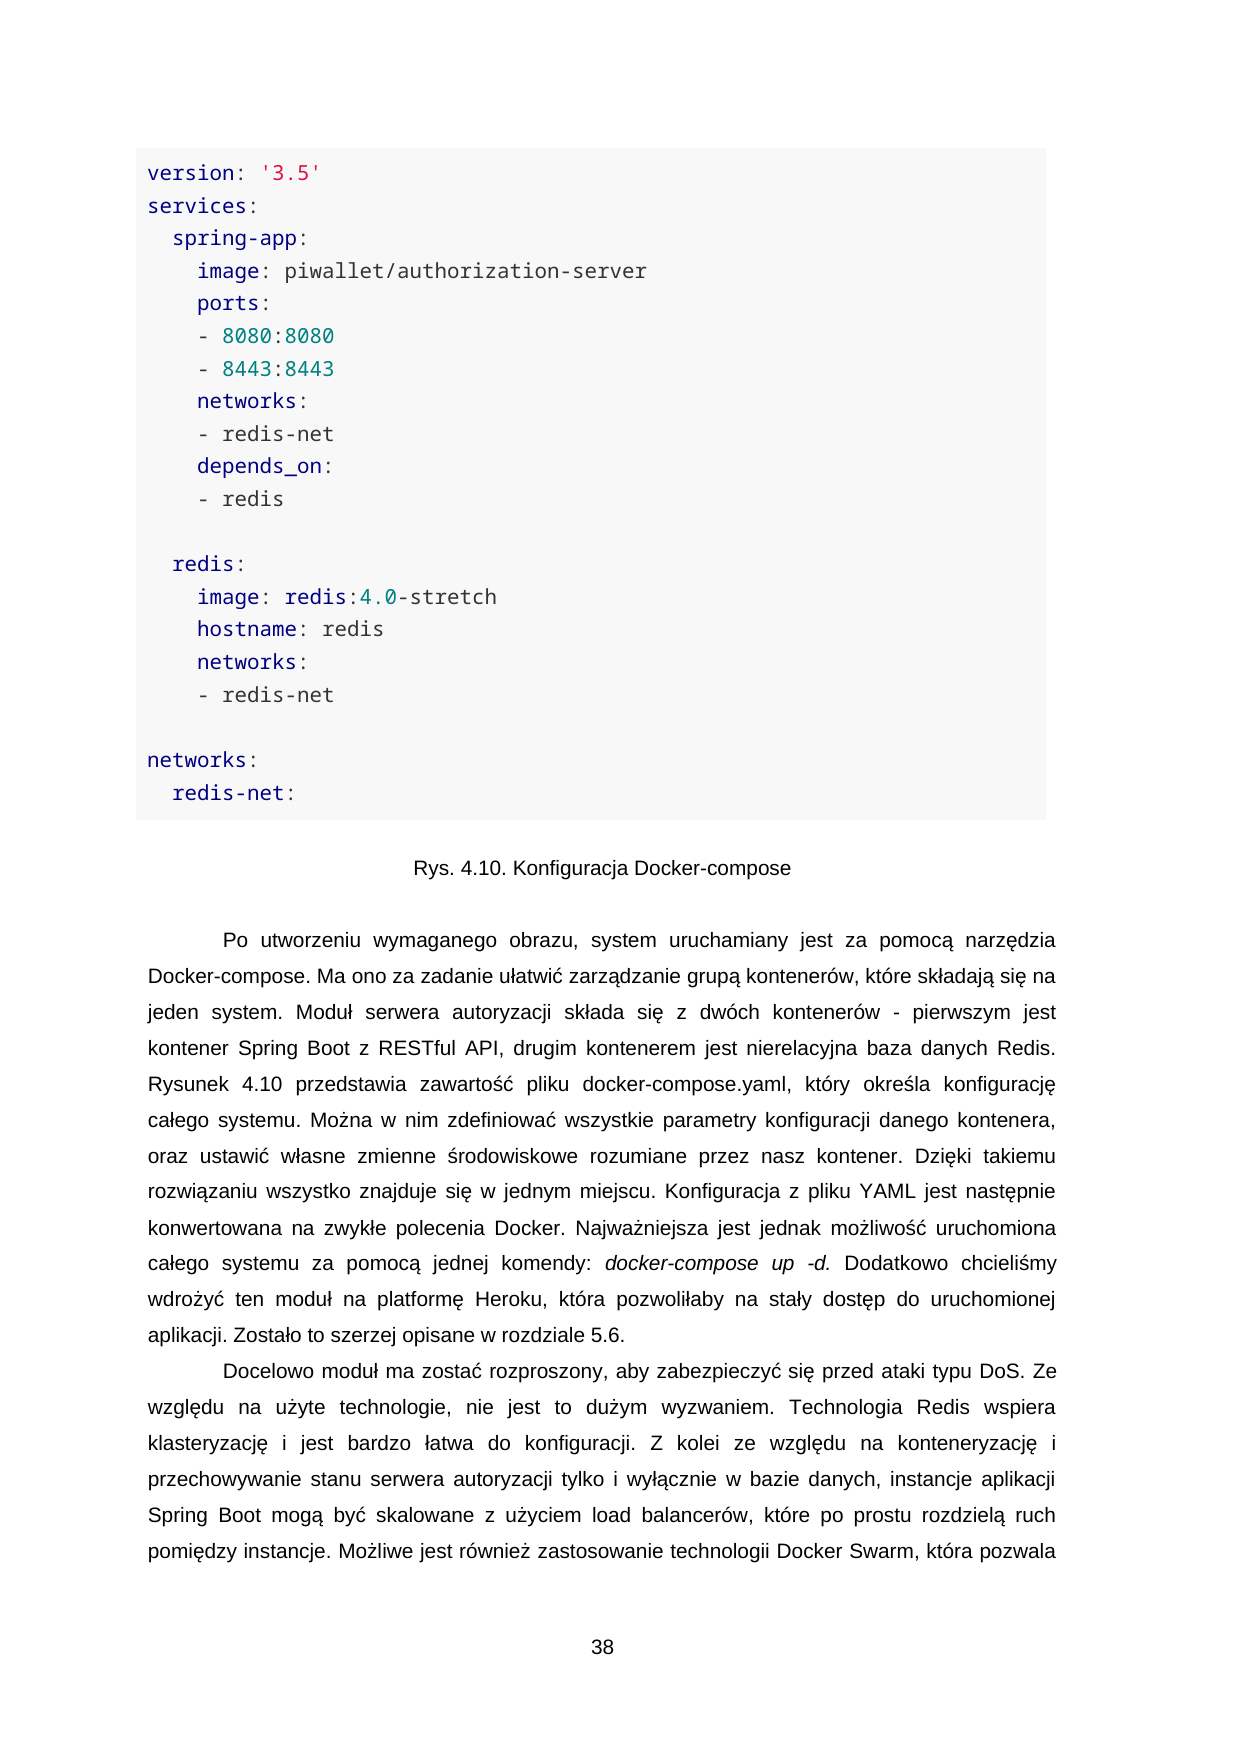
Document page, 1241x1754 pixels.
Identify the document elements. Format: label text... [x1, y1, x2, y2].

text Po utworzeniu wymaganego obrazu, system uruchamiany jest za pomocą narzędzia Docker-compose. Ma ono za zadanie ułatwić zarządzanie grupą kontenerów, które składają się na jeden system. Moduł serwera autoryzacji składa się z dwóch kontenerów - pierwszym jest kontener Spring Boot z RESTful API, drugim kontenerem jest nierelacyjna baza danych Redis. Rysunek 4.10 przedstawia zawartość pliku docker-compose.yaml, który określa konfigurację całego systemu. Można w nim zdefiniować wszystkie parametry konfiguracji danego kontenera, oraz ustawić własne zmienne środowiskowe rozumiane przez nasz kontener. Dzięki takiemu rozwiązaniu wszystko znajduje się w jednym miejscu. Konfiguracja z pliku YAML jest następnie konwertowana na zwykłe polecenia Docker. Najważniejsza jest jednak możliwość uruchomiona całego systemu za pomocą jednej komendy: docker-compose up -d. Dodatkowo chcieliśmy wdrożyć ten moduł na platformę Heroku, która pozwoliłaby na stały dostęp do uruchomionej aplikacji. Zostało to szerzej opisane w rozdziale 5.6. [148, 928, 1057, 1347]
text Rys. 4.10. Konfiguracja Docker-compose [148, 856, 1057, 880]
table_header version: '3.5' services: spring-app: image: piwallet/authorization-server ports: - 8080:8080 - 8443:8443 networks: - redis-net depends_on: - redis redis: image: redis:4.0-stretch hostname: redis networks: - redis-net networks: redis-net: [136, 148, 1046, 820]
